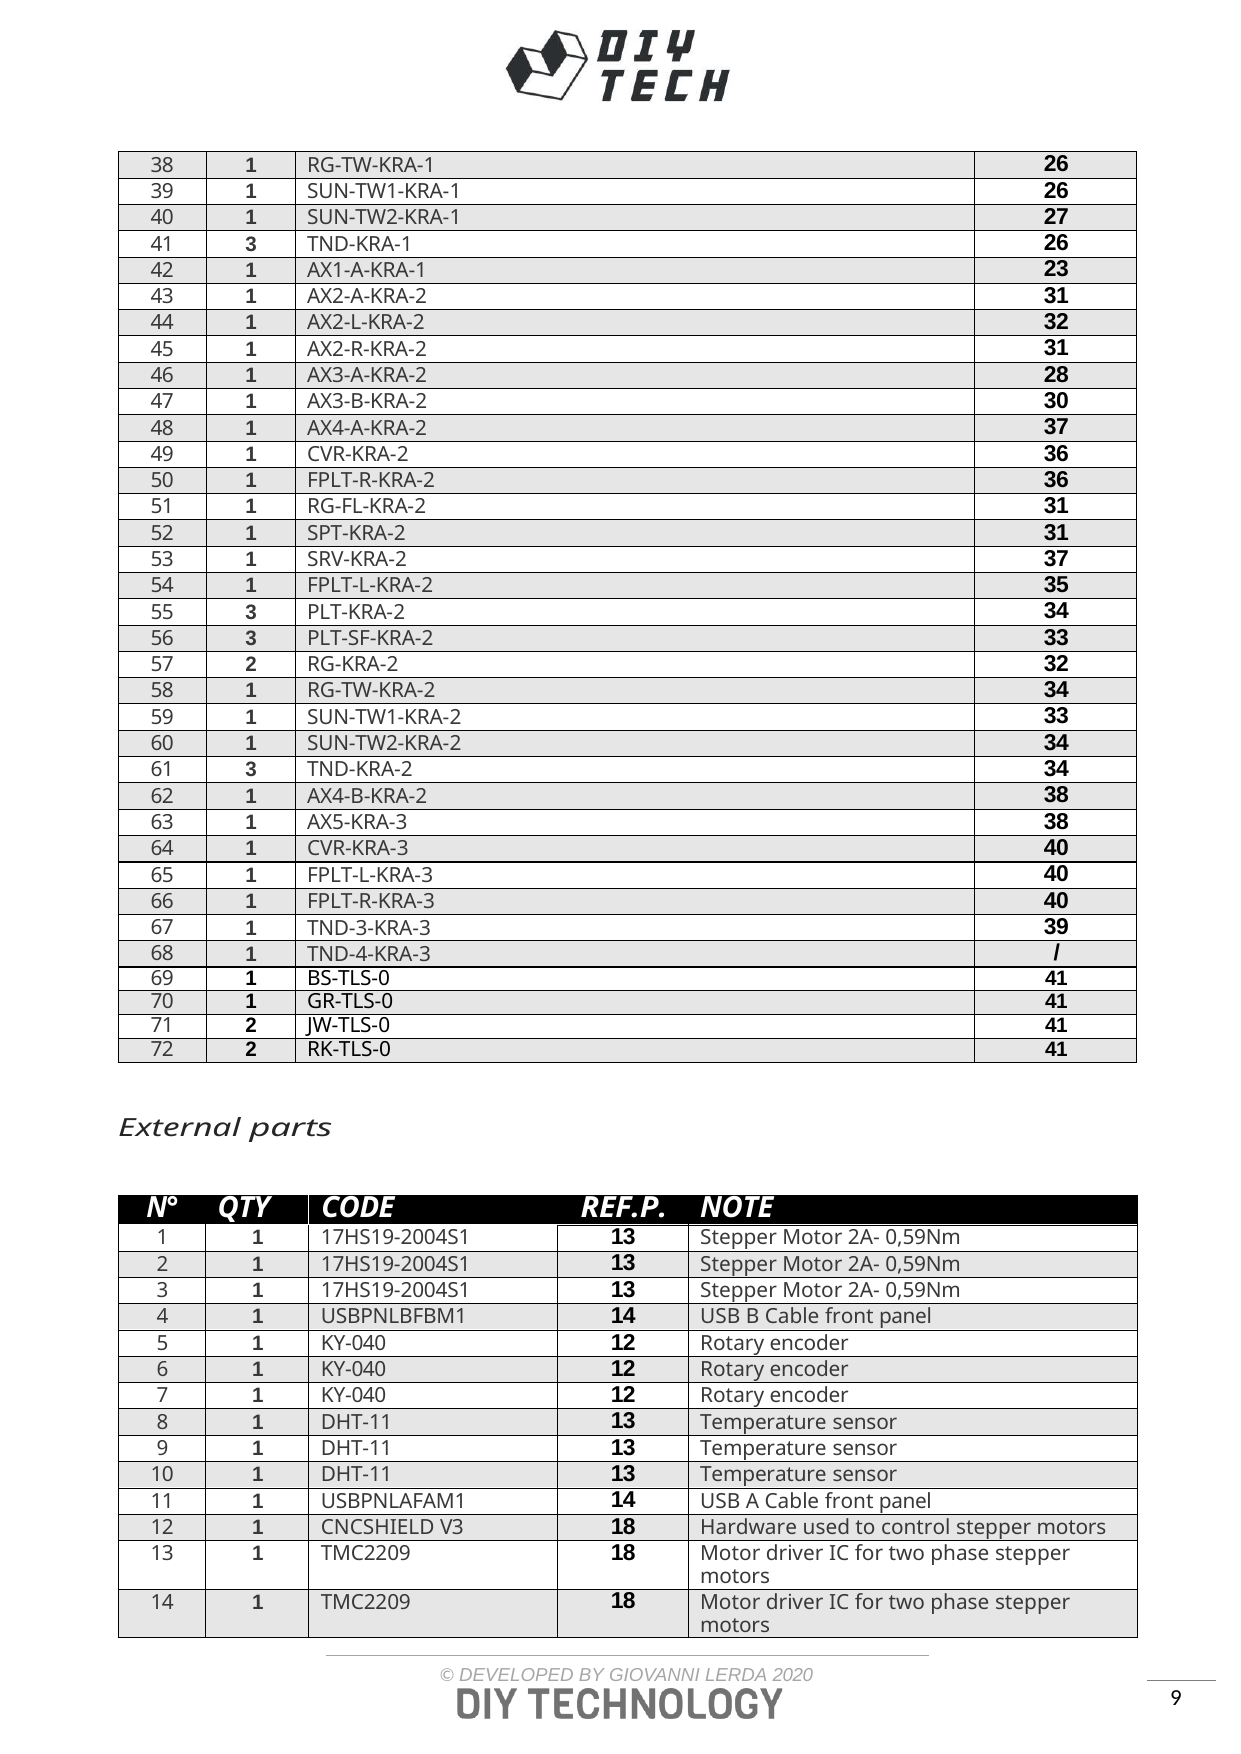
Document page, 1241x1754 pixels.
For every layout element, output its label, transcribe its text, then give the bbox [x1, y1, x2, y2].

table_cell 1 [206, 1462, 308, 1487]
table_cell 43 [119, 284, 206, 309]
table_cell 12 [558, 1357, 688, 1382]
table_cell USBPNLAFAM1 [309, 1489, 557, 1514]
table_cell 41 [975, 1039, 1136, 1062]
table_header 1 [207, 152, 295, 178]
table_cell 3 [207, 231, 295, 257]
table_cell 1 [207, 915, 295, 940]
table_cell 1 [206, 1515, 308, 1540]
table_cell 1 [207, 258, 295, 283]
table_cell 34 [975, 599, 1136, 625]
table_cell 1 [207, 494, 295, 519]
table_cell GR-TLS-0 [296, 991, 974, 1014]
subtitle External parts [118, 1110, 1207, 1144]
table_cell 7 [119, 1383, 205, 1408]
table_cell 18 [558, 1590, 688, 1637]
table_cell 40 [975, 889, 1136, 914]
table_cell AX3-B-KRA-2 [296, 389, 974, 414]
table_cell 1 [206, 1278, 308, 1303]
table_cell 1 [207, 836, 295, 861]
table_cell 61 [119, 757, 206, 782]
table_cell FPLT-L-KRA-3 [296, 863, 974, 888]
table_cell 17HS19-2004S1 [309, 1278, 557, 1303]
table_cell AX2-R-KRA-2 [296, 336, 974, 362]
table_cell KY-040 [309, 1383, 557, 1408]
table_cell 30 [975, 389, 1136, 414]
table_cell 70 [119, 991, 206, 1014]
table_cell AX4-B-KRA-2 [296, 783, 974, 809]
table_cell 53 [119, 547, 206, 572]
table_cell SUN-TW2-KRA-1 [296, 205, 974, 230]
table_cell 14 [119, 1590, 205, 1637]
table_cell 42 [119, 258, 206, 283]
table_cell 1 [206, 1489, 308, 1514]
table_cell CVR-KRA-3 [296, 836, 974, 861]
table_cell 2 [207, 1039, 295, 1062]
table_cell 47 [119, 389, 206, 414]
table_cell 1 [206, 1225, 308, 1251]
table_cell DHT-11 [309, 1409, 557, 1435]
table_cell 1 [207, 968, 295, 990]
table_cell 3 [207, 599, 295, 625]
table_cell 37 [975, 415, 1136, 441]
table_cell 1 [206, 1590, 308, 1637]
table_cell SRV-KRA-2 [296, 547, 974, 572]
table_cell 33 [975, 626, 1136, 651]
table_cell 10 [119, 1462, 205, 1487]
table_cell TMC2209 [309, 1541, 557, 1588]
table_cell 1 [207, 810, 295, 835]
table_cell 38 [975, 810, 1136, 835]
table_cell 23 [975, 258, 1136, 283]
table_cell AX4-A-KRA-2 [296, 415, 974, 441]
table_cell BS-TLS-0 [296, 968, 974, 990]
table_cell KY-040 [309, 1331, 557, 1356]
table_cell 28 [975, 363, 1136, 388]
table_cell 1 [207, 310, 295, 335]
table_cell 11 [119, 1489, 205, 1514]
table_cell 3 [207, 757, 295, 782]
table_cell AX1-A-KRA-1 [296, 258, 974, 283]
table_cell TND-3-KRA-3 [296, 915, 974, 940]
table_cell 1 [207, 863, 295, 888]
table_cell 12 [558, 1383, 688, 1408]
table_cell Temperature sensor [689, 1462, 1137, 1487]
table_cell 33 [975, 704, 1136, 730]
table_cell 40 [975, 863, 1136, 888]
table_cell 34 [975, 731, 1136, 756]
table_cell 12 [119, 1515, 205, 1540]
table_cell 2 [119, 1252, 205, 1277]
table_cell PLT-SF-KRA-2 [296, 626, 974, 651]
table_cell Temperature sensor [689, 1436, 1137, 1461]
table_cell 52 [119, 520, 206, 546]
table_cell DHT-11 [309, 1436, 557, 1461]
table_header RG-TW-KRA-1 [296, 152, 974, 178]
table_cell 1 [206, 1357, 308, 1382]
table_cell 54 [119, 573, 206, 598]
table_cell 60 [119, 731, 206, 756]
table_cell 57 [119, 652, 206, 677]
table_cell 39 [975, 915, 1136, 940]
table_cell 32 [975, 652, 1136, 677]
table_cell 37 [975, 547, 1136, 572]
table_cell 65 [119, 863, 206, 888]
table_cell RG-FL-KRA-2 [296, 494, 974, 519]
table_header N° [119, 1195, 205, 1224]
table_cell 56 [119, 626, 206, 651]
table_cell 1 [207, 783, 295, 809]
table_cell 34 [975, 757, 1136, 782]
table_cell 13 [119, 1541, 205, 1588]
table_cell 2 [207, 1015, 295, 1038]
table_cell 1 [207, 205, 295, 230]
table_cell 8 [119, 1409, 205, 1435]
table_cell USB A Cable front panel [689, 1489, 1137, 1514]
table_cell 1 [206, 1304, 308, 1329]
table_cell Motor driver IC for two phase stepper motors [689, 1541, 1137, 1588]
table_cell Stepper Motor 2A- 0,59Nm [689, 1278, 1137, 1303]
table_cell 1 [207, 336, 295, 362]
table_cell 72 [119, 1039, 206, 1062]
table_cell JW-TLS-0 [296, 1015, 974, 1038]
table_cell 31 [975, 284, 1136, 309]
table_cell 45 [119, 336, 206, 362]
table_cell 9 [119, 1436, 205, 1461]
table_header REF.P. [558, 1195, 688, 1224]
table_cell FPLT-L-KRA-2 [296, 573, 974, 598]
table_cell 1 [206, 1409, 308, 1435]
table_cell TND-KRA-1 [296, 231, 974, 257]
table_cell 41 [975, 991, 1136, 1014]
table_cell 1 [207, 678, 295, 703]
table_cell 1 [207, 520, 295, 546]
table_cell 35 [975, 573, 1136, 598]
table_cell 13 [558, 1226, 688, 1251]
table_cell 1 [207, 941, 295, 966]
table_cell CVR-KRA-2 [296, 442, 974, 467]
table_cell 26 [975, 179, 1136, 204]
table_cell 71 [119, 1015, 206, 1038]
table_cell 44 [119, 310, 206, 335]
table_cell 26 [975, 231, 1136, 257]
table_cell TND-4-KRA-3 [296, 941, 974, 966]
table_cell 18 [558, 1541, 688, 1588]
table_cell 18 [558, 1515, 688, 1540]
table_cell 36 [975, 468, 1136, 493]
table_cell 3 [119, 1278, 205, 1303]
table_cell Temperature sensor [689, 1409, 1137, 1435]
table_cell 59 [119, 704, 206, 730]
table_cell Hardware used to control stepper motors [689, 1515, 1137, 1540]
table_cell 38 [975, 783, 1136, 809]
table_cell AX2-L-KRA-2 [296, 310, 974, 335]
table_cell SUN-TW1-KRA-1 [296, 179, 974, 204]
table_cell RG-TW-KRA-2 [296, 678, 974, 703]
table_cell 1 [207, 179, 295, 204]
table_cell 1 [206, 1331, 308, 1356]
table_cell 51 [119, 494, 206, 519]
table_cell TND-KRA-2 [296, 757, 974, 782]
table_cell 1 [207, 363, 295, 388]
table_cell 1 [207, 731, 295, 756]
table_cell 1 [207, 389, 295, 414]
table_cell RK-TLS-0 [296, 1039, 974, 1062]
table_cell 1 [207, 468, 295, 493]
table_header CODE [309, 1195, 558, 1224]
table_cell 39 [119, 179, 206, 204]
table_cell DHT-11 [309, 1462, 557, 1487]
table_cell 66 [119, 889, 206, 914]
table_cell 13 [558, 1436, 688, 1461]
table_cell 13 [558, 1252, 688, 1277]
table_cell SUN-TW1-KRA-2 [296, 704, 974, 730]
table_cell 62 [119, 783, 206, 809]
table_cell 40 [975, 836, 1136, 861]
table_cell 13 [558, 1462, 688, 1487]
table_cell 40 [119, 205, 206, 230]
table_cell 41 [119, 231, 206, 257]
table_cell FPLT-R-KRA-3 [296, 889, 974, 914]
table_cell AX2-A-KRA-2 [296, 284, 974, 309]
table_cell 46 [119, 363, 206, 388]
table_cell / [975, 941, 1136, 966]
table_cell 48 [119, 415, 206, 441]
table_cell 58 [119, 678, 206, 703]
table_cell 5 [119, 1331, 205, 1356]
table_cell 64 [119, 836, 206, 861]
table_cell KY-040 [309, 1357, 557, 1382]
table_cell SUN-TW2-KRA-2 [296, 731, 974, 756]
table_cell 50 [119, 468, 206, 493]
table_cell 32 [975, 310, 1136, 335]
table_cell 1 [207, 415, 295, 441]
table_cell 1 [119, 1225, 205, 1251]
table_cell PLT-KRA-2 [296, 599, 974, 625]
table_cell 1 [206, 1383, 308, 1408]
table_cell 1 [206, 1436, 308, 1461]
table_cell 1 [207, 547, 295, 572]
table_cell 27 [975, 205, 1136, 230]
table_cell 68 [119, 941, 206, 966]
table_cell 41 [975, 968, 1136, 990]
table_cell 31 [975, 520, 1136, 546]
table_cell 31 [975, 336, 1136, 362]
table_header NOTE [689, 1195, 1137, 1224]
table_cell USB B Cable front panel [689, 1304, 1137, 1329]
table_cell 1 [206, 1541, 308, 1588]
table_cell 41 [975, 1015, 1136, 1038]
table_cell FPLT-R-KRA-2 [296, 468, 974, 493]
table_cell 1 [207, 284, 295, 309]
table_header QTY [206, 1195, 308, 1224]
table_cell AX3-A-KRA-2 [296, 363, 974, 388]
table_cell 49 [119, 442, 206, 467]
table_cell 1 [207, 991, 295, 1014]
table_header 38 [119, 152, 206, 178]
table_cell AX5-KRA-3 [296, 810, 974, 835]
table_cell 63 [119, 810, 206, 835]
table_cell 1 [207, 442, 295, 467]
table_cell 17HS19-2004S1 [309, 1252, 557, 1277]
table_cell 14 [558, 1489, 688, 1514]
table_cell 17HS19-2004S1 [309, 1225, 557, 1251]
table_cell USBPNLBFBM1 [309, 1304, 557, 1329]
table_cell 69 [119, 968, 206, 990]
table_header 26 [975, 152, 1136, 178]
table_cell 1 [207, 704, 295, 730]
table_cell 1 [207, 573, 295, 598]
table_cell 13 [558, 1409, 688, 1435]
table_cell 4 [119, 1304, 205, 1329]
table_cell Stepper Motor 2A- 0,59Nm [689, 1226, 1137, 1251]
table_cell Motor driver IC for two phase stepper motors [689, 1590, 1137, 1637]
picture [502, 29, 731, 102]
table_cell 1 [207, 889, 295, 914]
table_cell CNCSHIELD V3 [309, 1515, 557, 1540]
table_cell 14 [558, 1304, 688, 1329]
table_cell RG-KRA-2 [296, 652, 974, 677]
table_cell 1 [206, 1252, 308, 1277]
table_cell 31 [975, 494, 1136, 519]
table_cell 67 [119, 915, 206, 940]
table_cell TMC2209 [309, 1590, 557, 1637]
table_cell 36 [975, 442, 1136, 467]
table_cell 55 [119, 599, 206, 625]
table_cell 6 [119, 1357, 205, 1382]
table_cell 2 [207, 652, 295, 677]
table_cell 12 [558, 1331, 688, 1356]
table_cell 13 [558, 1278, 688, 1303]
table_cell Rotary encoder [689, 1383, 1137, 1408]
table_cell Stepper Motor 2A- 0,59Nm [689, 1252, 1137, 1277]
table_cell Rotary encoder [689, 1331, 1137, 1356]
table_cell 3 [207, 626, 295, 651]
picture [457, 1688, 783, 1719]
table_cell Rotary encoder [689, 1357, 1137, 1382]
table_cell 34 [975, 678, 1136, 703]
table_cell SPT-KRA-2 [296, 520, 974, 546]
